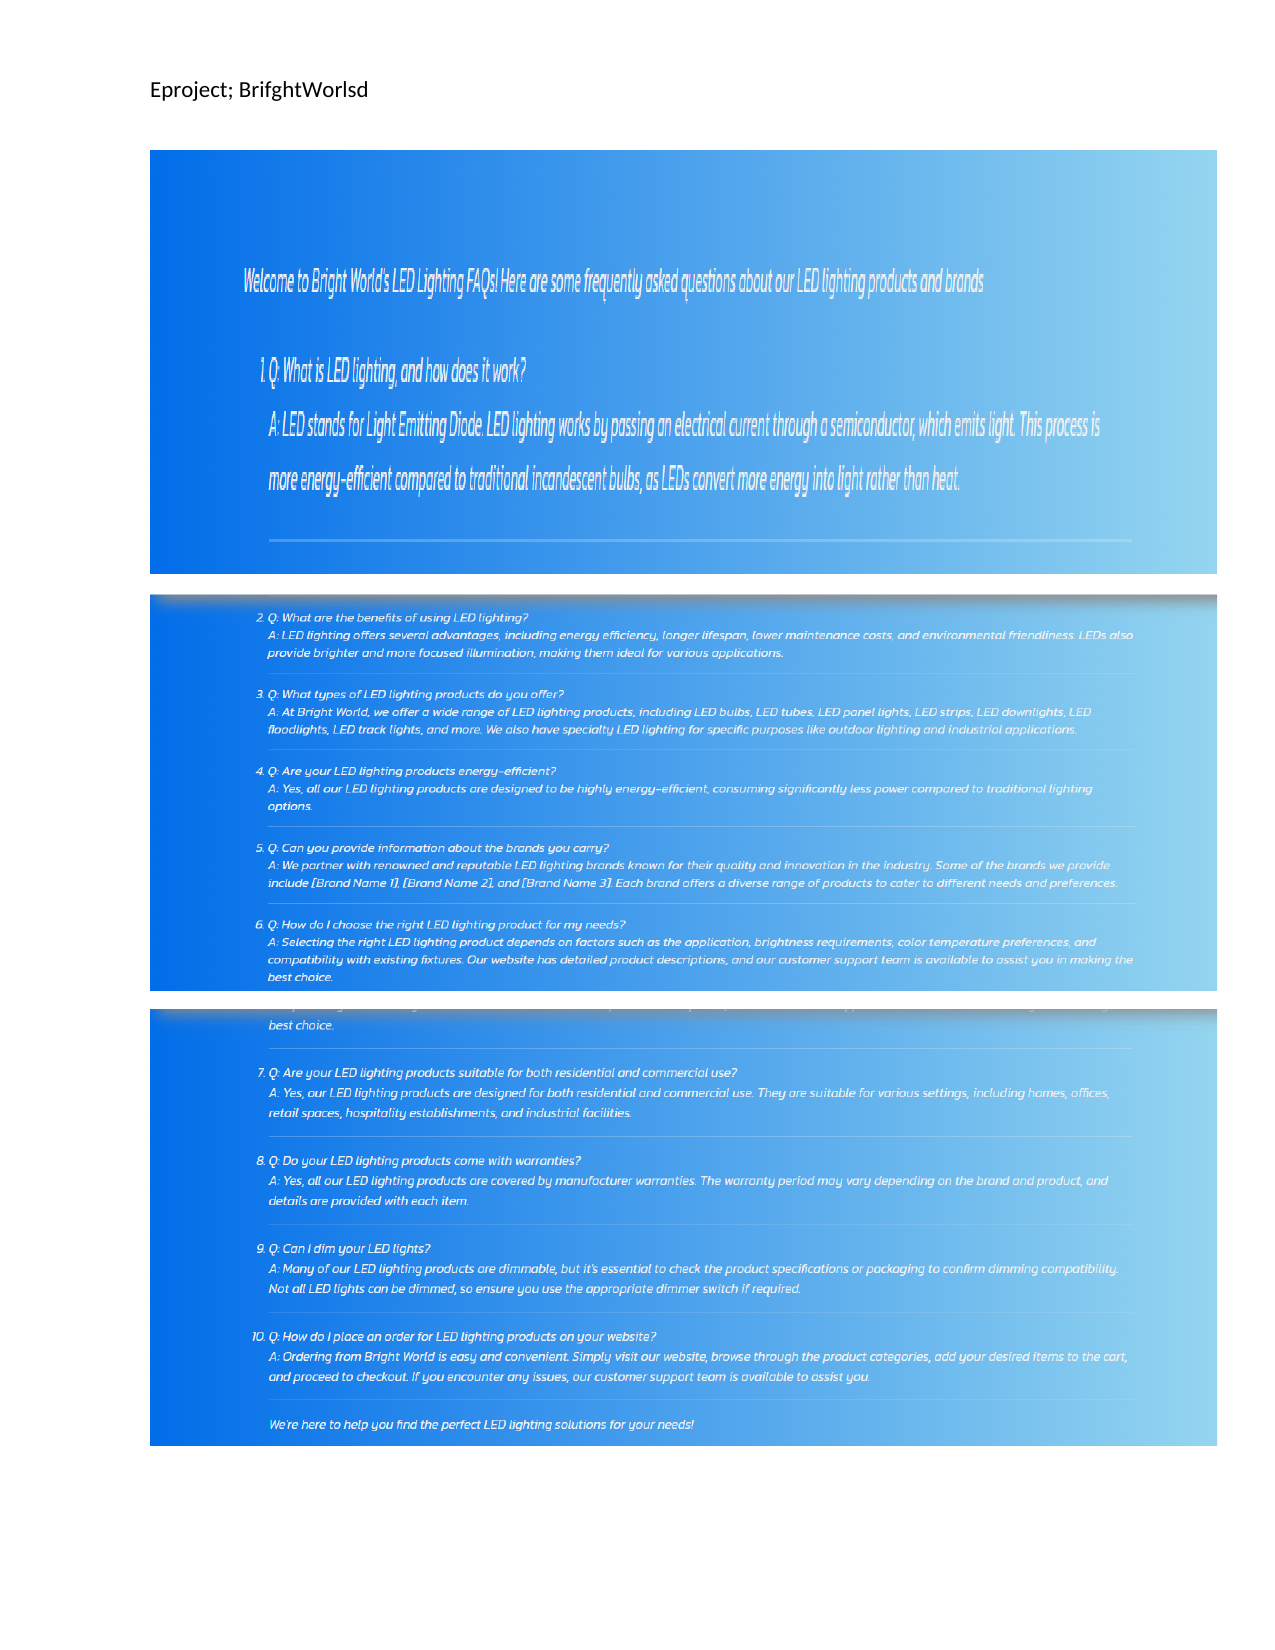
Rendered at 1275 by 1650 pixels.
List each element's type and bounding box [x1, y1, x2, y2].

picture [150, 150, 1217, 574]
picture [150, 592, 1218, 991]
picture [150, 1009, 1218, 1446]
